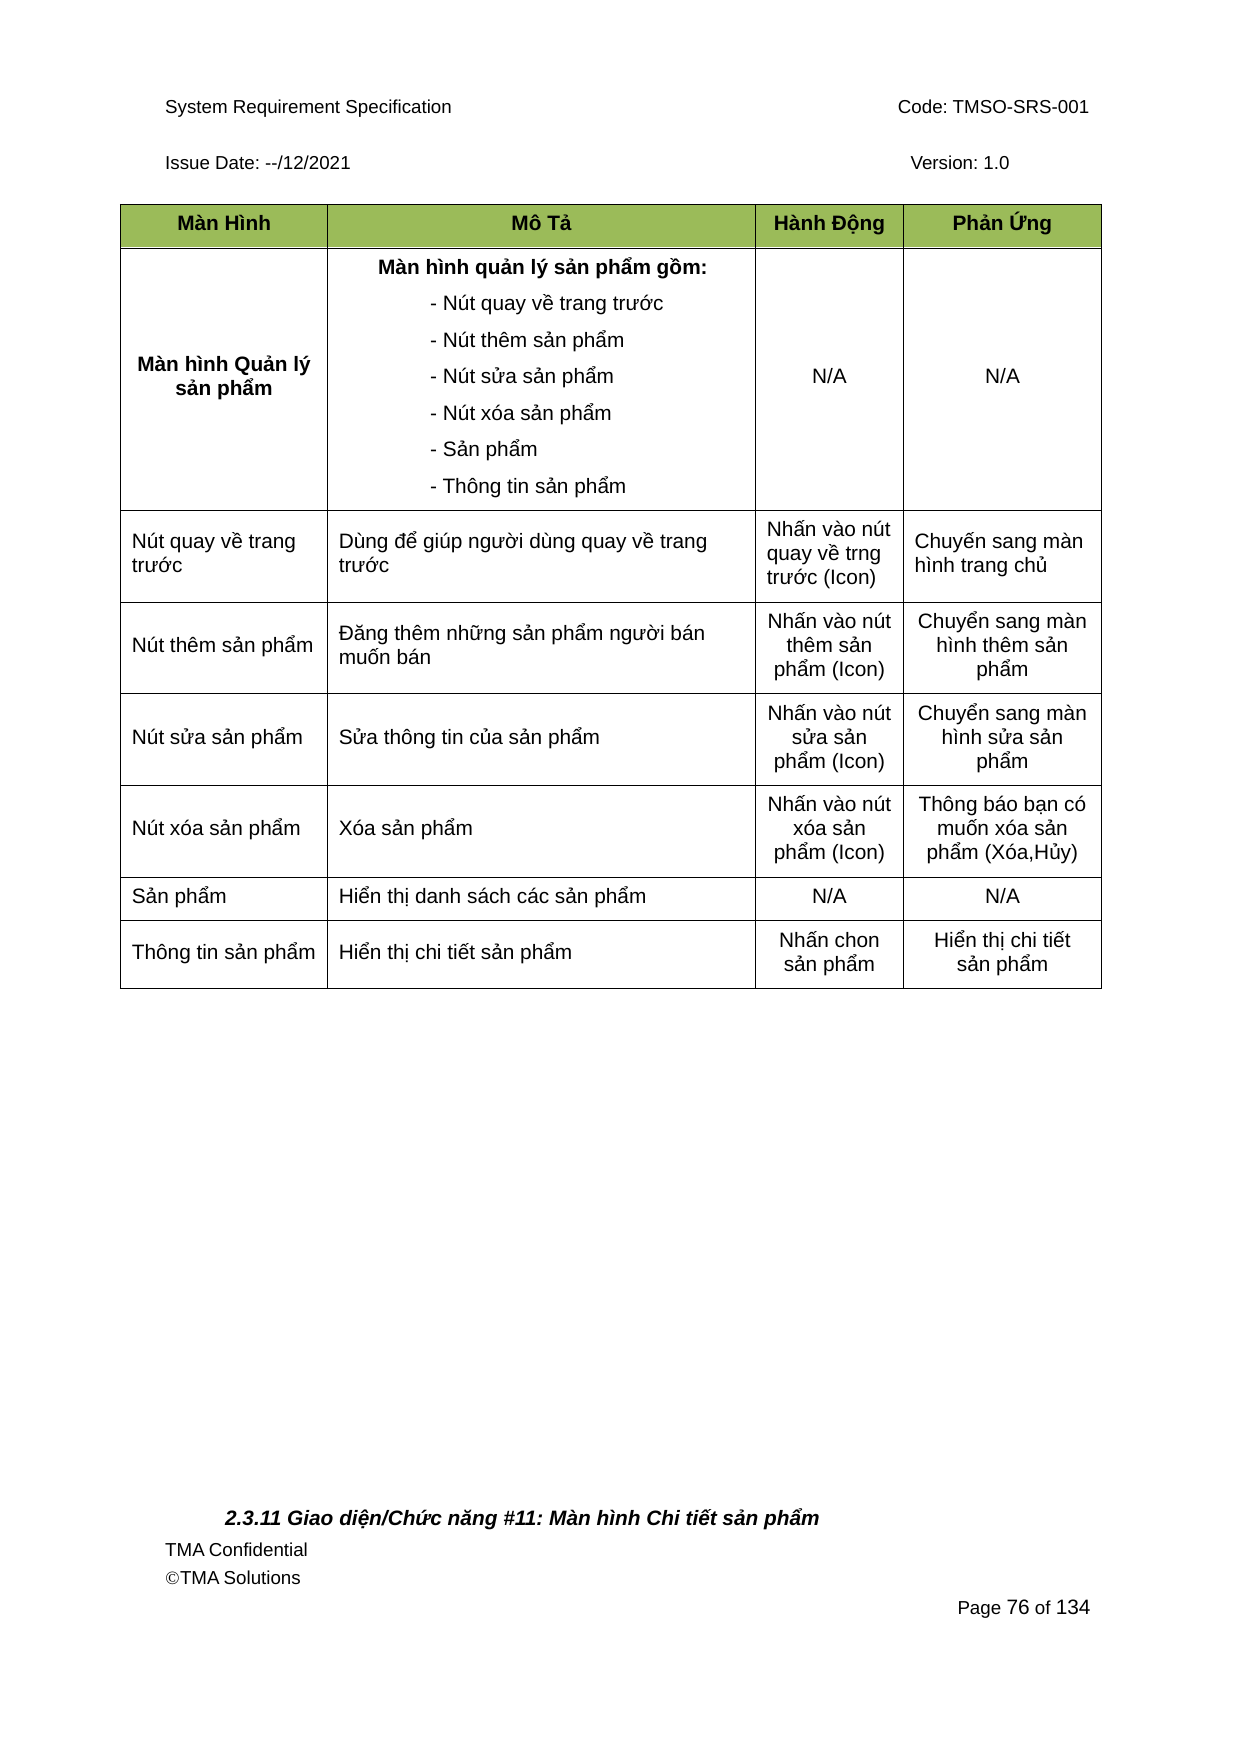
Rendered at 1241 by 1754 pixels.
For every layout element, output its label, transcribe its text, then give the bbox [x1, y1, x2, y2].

table_cell N/A [904, 878, 1101, 920]
table_cell Màn hình quản lý sản phẩm gồm: - Nút quay về trang trước - Nút thêm sản phẩm - Nút sửa sản phẩm - Nút xóa sản phẩm - Sản phẩm - Thông tin sản phẩm [328, 249, 755, 510]
table_cell N/A [756, 249, 903, 510]
table_cell Xóa sản phẩm [328, 786, 755, 877]
table_cell Chuyến sang màn hình trang chủ [904, 511, 1101, 602]
table_cell Màn hình Quản lý sản phẩm [121, 249, 327, 510]
table_cell Nhấn vào nút sửa sản phẩm (Icon) [756, 694, 903, 785]
table_header Phản Ứng [904, 205, 1101, 247]
table_cell Sửa thông tin của sản phẩm [328, 694, 755, 785]
table_cell N/A [756, 878, 903, 920]
table_header Hành Động [756, 205, 903, 247]
table_cell Thông tin sản phẩm [121, 921, 327, 988]
table_cell Hiển thị chi tiết sản phẩm [904, 921, 1101, 988]
table_cell Chuyển sang màn hình thêm sản phẩm [904, 603, 1101, 693]
text 2.3.11 Giao diện/Chức năng #11: Màn hình Chi tiết sản phẩm [150, 1506, 1090, 1530]
table_cell Nhấn chon sản phẩm [756, 921, 903, 988]
table_cell Nhấn vào nút quay về trng trước (Icon) [756, 511, 903, 602]
table_cell Sản phẩm [121, 878, 327, 920]
table_cell Đăng thêm những sản phẩm người bán muốn bán [328, 603, 755, 693]
table_cell Hiển thị chi tiết sản phẩm [328, 921, 755, 988]
table_cell Nút thêm sản phẩm [121, 603, 327, 693]
table_cell Nút quay về trang trước [121, 511, 327, 602]
table_cell Chuyển sang màn hình sửa sản phẩm [904, 694, 1101, 785]
table_cell Nhấn vào nút xóa sản phẩm (Icon) [756, 786, 903, 877]
table_cell Dùng để giúp người dùng quay về trang trước [328, 511, 755, 602]
table_header Màn Hình [121, 205, 327, 247]
table_cell Thông báo bạn có muốn xóa sản phẩm (Xóa,Hủy) [904, 786, 1101, 877]
table_cell Hiển thị danh sách các sản phẩm [328, 878, 755, 920]
table_cell Nút xóa sản phẩm [121, 786, 327, 877]
table_cell N/A [904, 249, 1101, 510]
table_header Mô Tả [328, 205, 755, 247]
table_cell Nhấn vào nút thêm sản phẩm (Icon) [756, 603, 903, 693]
table_cell Nút sửa sản phẩm [121, 694, 327, 785]
